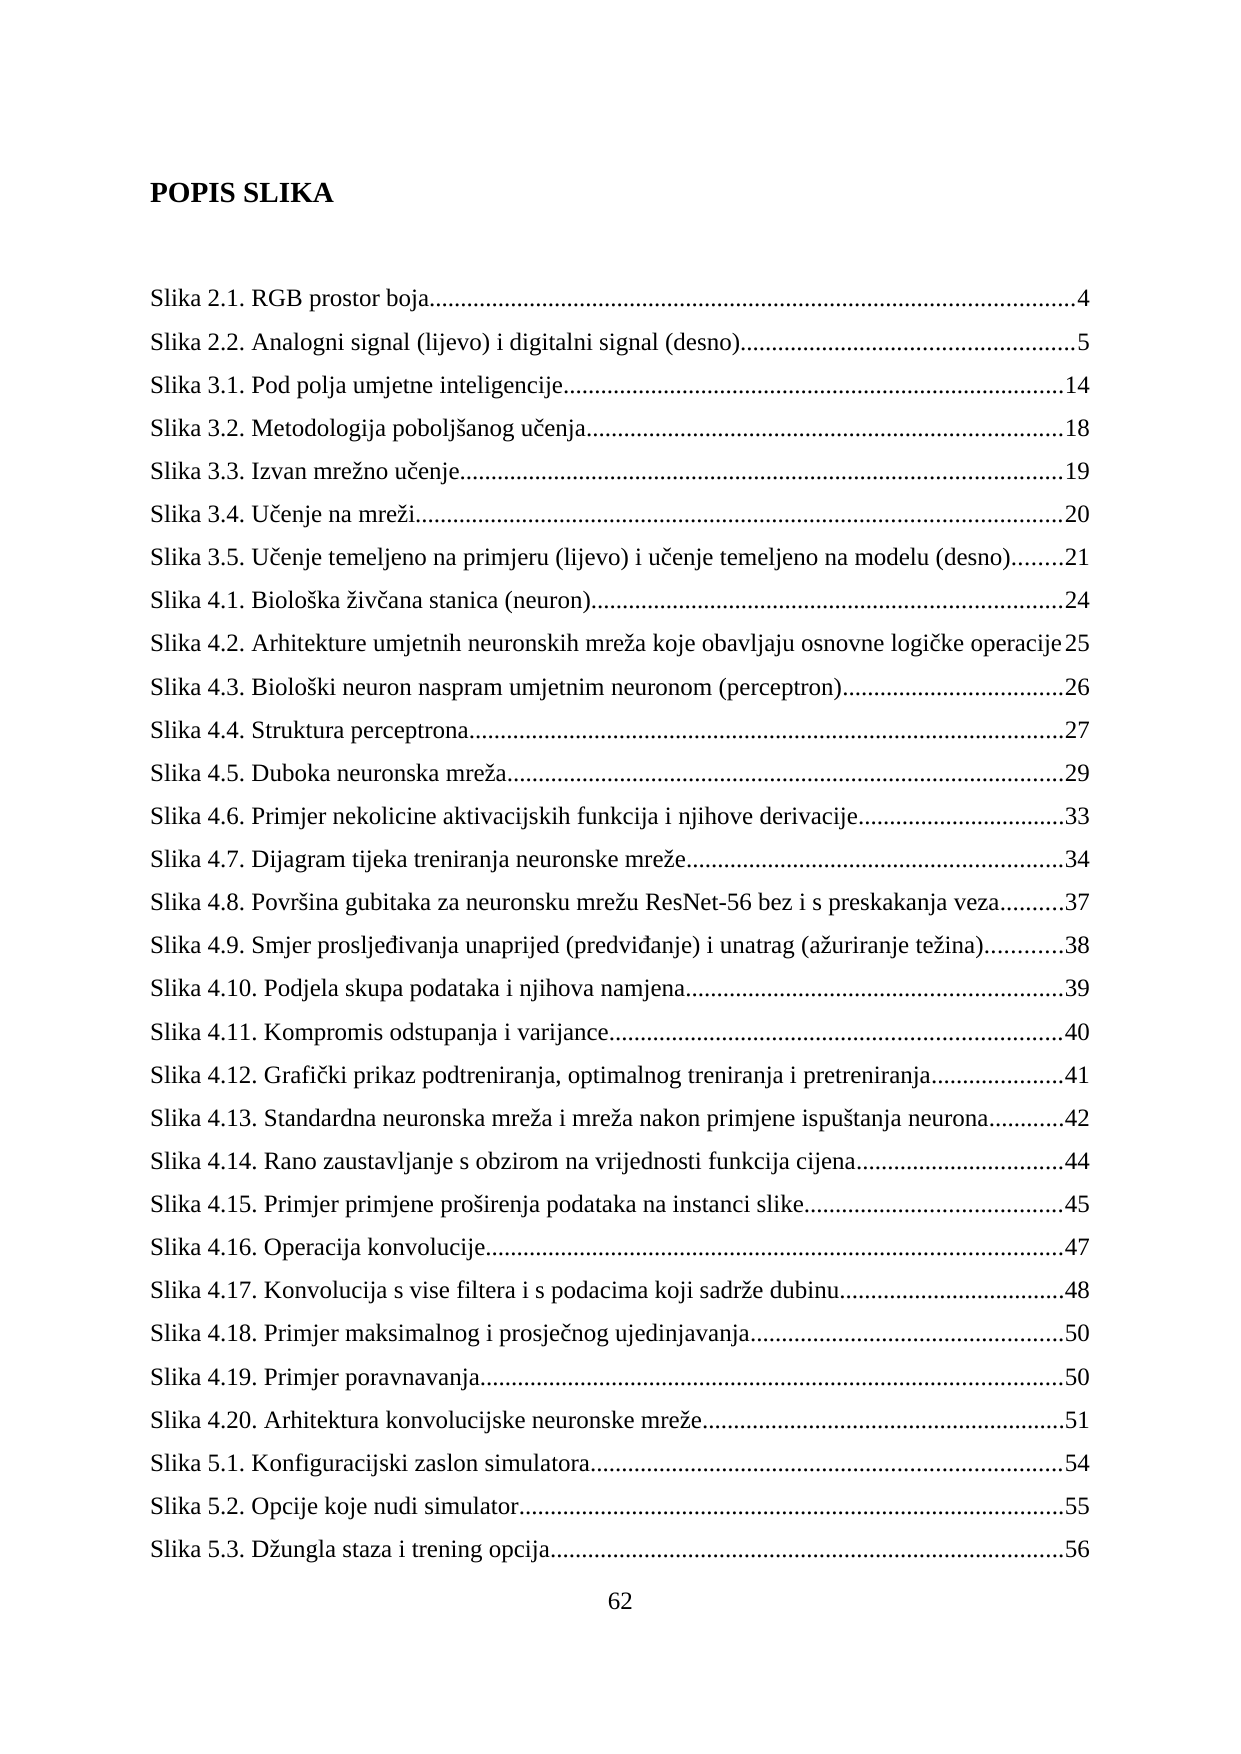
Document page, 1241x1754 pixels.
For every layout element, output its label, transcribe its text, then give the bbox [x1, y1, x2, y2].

text Slika 4.12. Grafički prikaz podtreniranja, optimalnog treniranja i pretreniranja 41 [150, 1060, 1090, 1088]
text Slika 4.2. Arhitekture umjetnih neuronskih mreža koje obavljaju osnovne logičke operacije 25 [150, 628, 1090, 657]
text Slika 2.1. RGB prostor boja 4 [150, 283, 1090, 312]
text Slika 4.7. Dijagram tijeka treniranja neuronske mreže 34 [150, 844, 1090, 873]
text Slika 5.2. Opcije koje nudi simulator 55 [150, 1491, 1090, 1520]
text Slika 4.16. Operacija konvolucije 47 [150, 1232, 1090, 1261]
text Slika 3.1. Pod polja umjetne inteligencije 14 [150, 370, 1090, 398]
text Slika 4.19. Primjer poravnavanja 50 [150, 1362, 1090, 1390]
text Slika 4.3. Biološki neuron naspram umjetnim neuronom (perceptron) 26 [150, 672, 1090, 700]
text Slika 4.4. Struktura perceptrona 27 [150, 715, 1090, 743]
text Slika 4.15. Primjer primjene proširenja podataka na instanci slike 45 [150, 1189, 1090, 1218]
text Slika 4.20. Arhitektura konvolucijske neuronske mreže 51 [150, 1405, 1090, 1433]
text Slika 4.14. Rano zaustavljanje s obzirom na vrijednosti funkcija cijena 44 [150, 1146, 1090, 1175]
text Slika 5.3. Džungla staza i trening opcija 56 [150, 1534, 1090, 1563]
text Slika 4.5. Duboka neuronska mreža 29 [150, 758, 1090, 787]
text Slika 5.1. Konfiguracijski zaslon simulatora 54 [150, 1448, 1090, 1477]
text Slika 4.6. Primjer nekolicine aktivacijskih funkcija i njihove derivacije 33 [150, 801, 1090, 830]
text Slika 2.2. Analogni signal (lijevo) i digitalni signal (desno) 5 [150, 327, 1090, 355]
text Slika 4.17. Konvolucija s vise filtera i s podacima koji sadrže dubinu 48 [150, 1275, 1090, 1304]
text Slika 3.2. Metodologija poboljšanog učenja 18 [150, 413, 1090, 442]
text Slika 4.1. Biološka živčana stanica (neuron) 24 [150, 585, 1090, 614]
text Slika 4.18. Primjer maksimalnog i prosječnog ujedinjavanja 50 [150, 1318, 1090, 1347]
text Slika 3.4. Učenje na mreži 20 [150, 499, 1090, 528]
text Slika 4.11. Kompromis odstupanja i varijance 40 [150, 1017, 1090, 1045]
text Slika 4.10. Podjela skupa podataka i njihova namjena 39 [150, 973, 1090, 1002]
text Slika 4.13. Standardna neuronska mreža i mreža nakon primjene ispuštanja neurona 42 [150, 1103, 1090, 1132]
text Slika 3.3. Izvan mrežno učenje 19 [150, 456, 1090, 485]
text Slika 3.5. Učenje temeljeno na primjeru (lijevo) i učenje temeljeno na modelu (desno) 21 [150, 542, 1090, 571]
subtitle POPIS SLIKA [150, 175, 1090, 208]
text Slika 4.8. Površina gubitaka za neuronsku mrežu ResNet-56 bez i s preskakanja veza 37 [150, 887, 1090, 916]
text Slika 4.9. Smjer prosljeđivanja unaprijed (predviđanje) i unatrag (ažuriranje težina) 38 [150, 930, 1090, 959]
